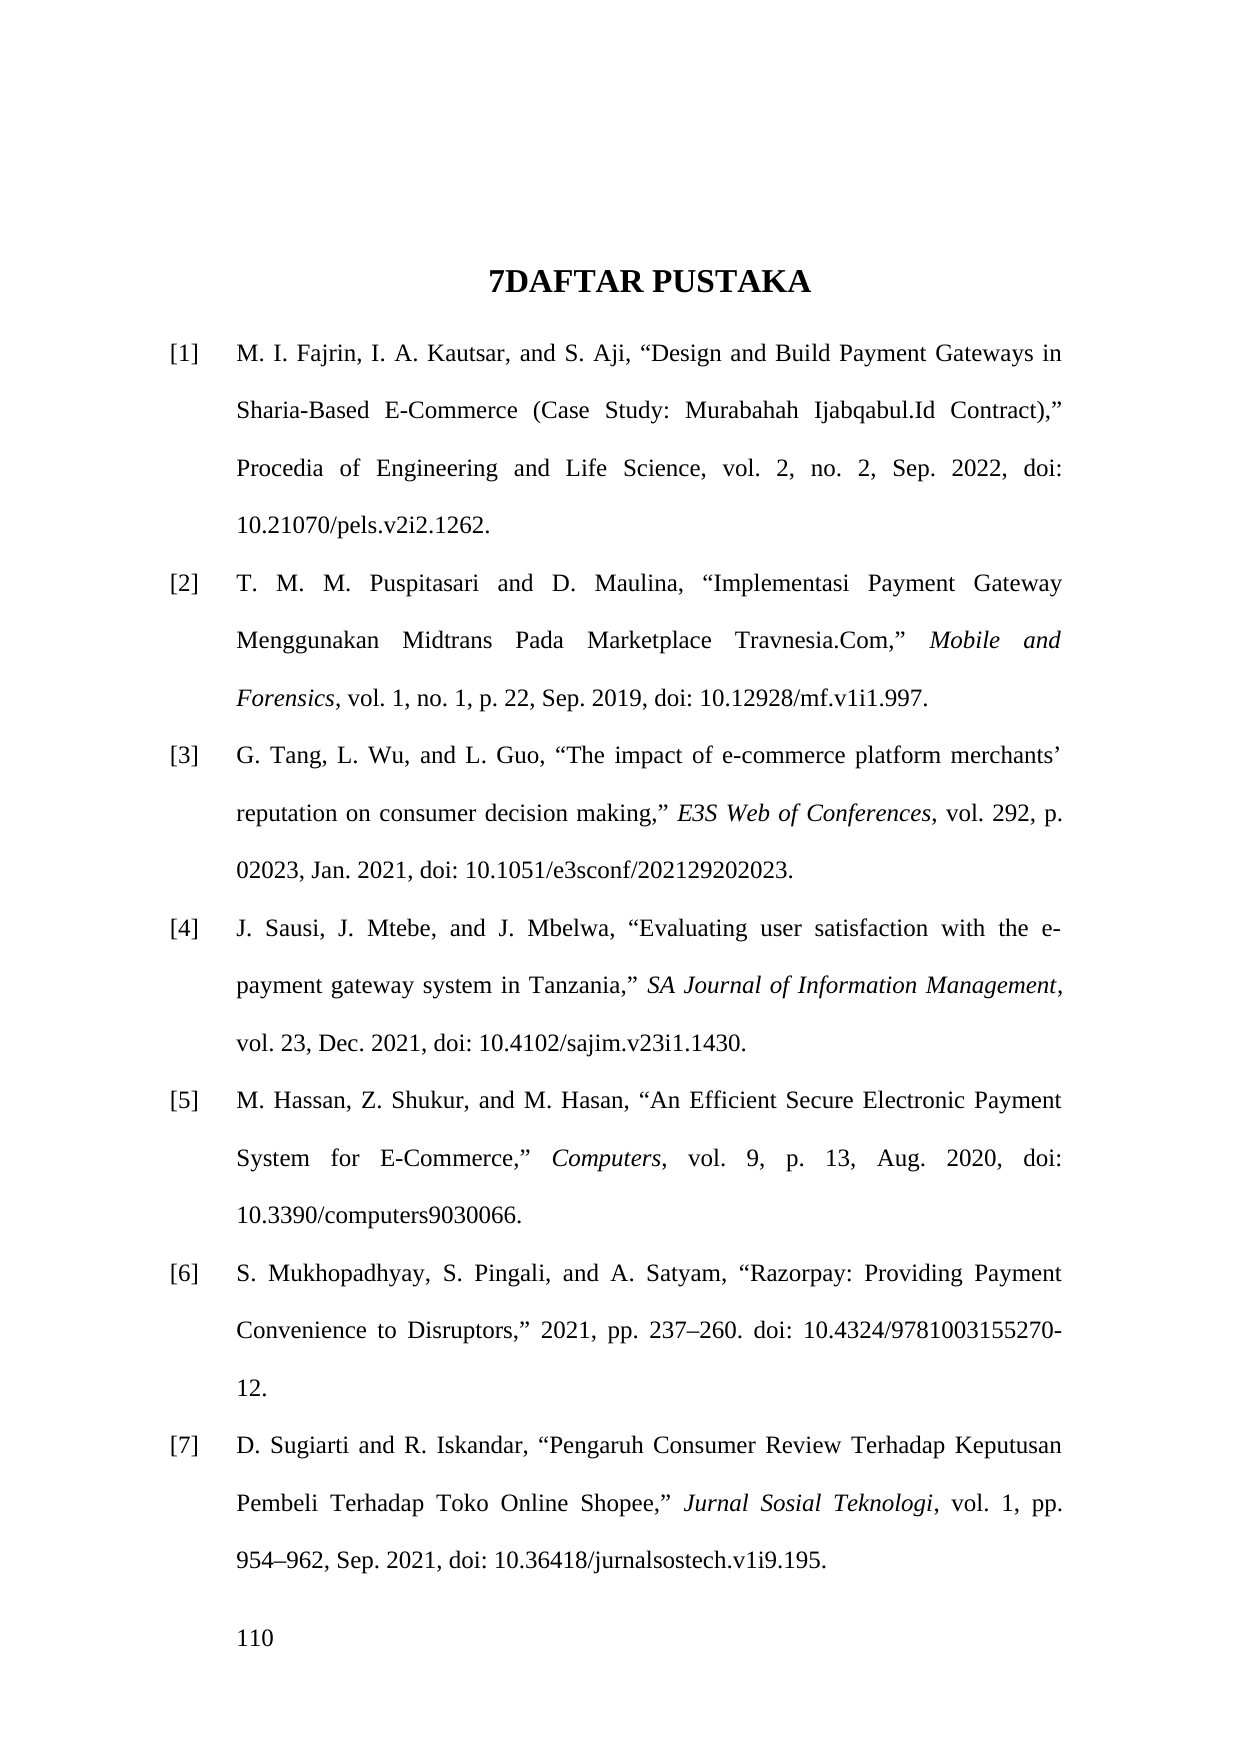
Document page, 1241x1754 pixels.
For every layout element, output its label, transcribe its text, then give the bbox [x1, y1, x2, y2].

subtitle DAFTAR PUSTAKA [236, 261, 1063, 299]
